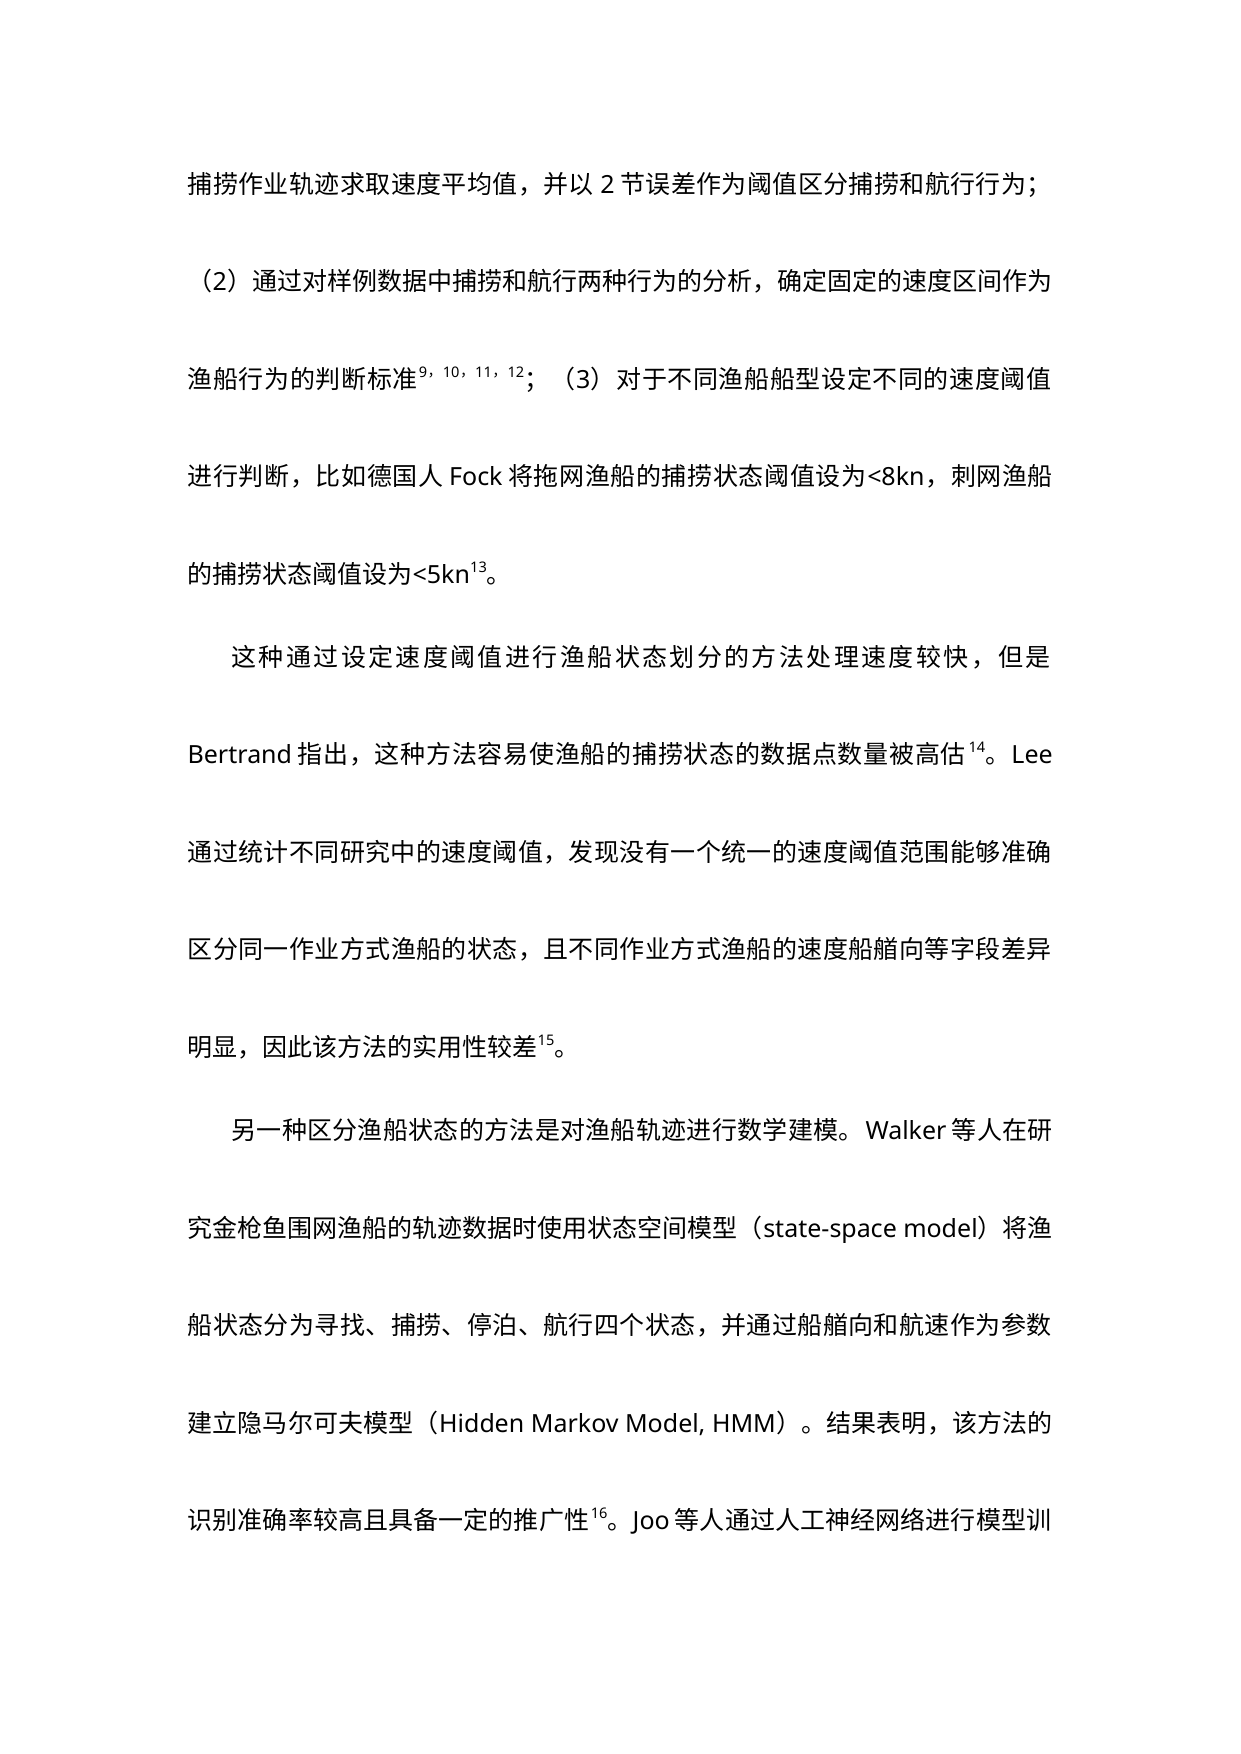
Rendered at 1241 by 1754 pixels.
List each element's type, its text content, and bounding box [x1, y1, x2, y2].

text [187, 1096, 1053, 1551]
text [187, 150, 1053, 605]
text 这种通过设定速度阈值进行渔船状态划分的方法处理速度较快，但是Bertrand指出，这种方法容易使渔船的捕捞状态的数据点数量被高估。Lee通过统计不同研究中的速度阈值，发现没有一个统一的速度阈值范围能够准确区分同一作业方式渔船的状态，且不同作业方式渔船的速度船艏向等字段差异明显，因此该方法的实用性较差。 [187, 623, 1053, 1078]
